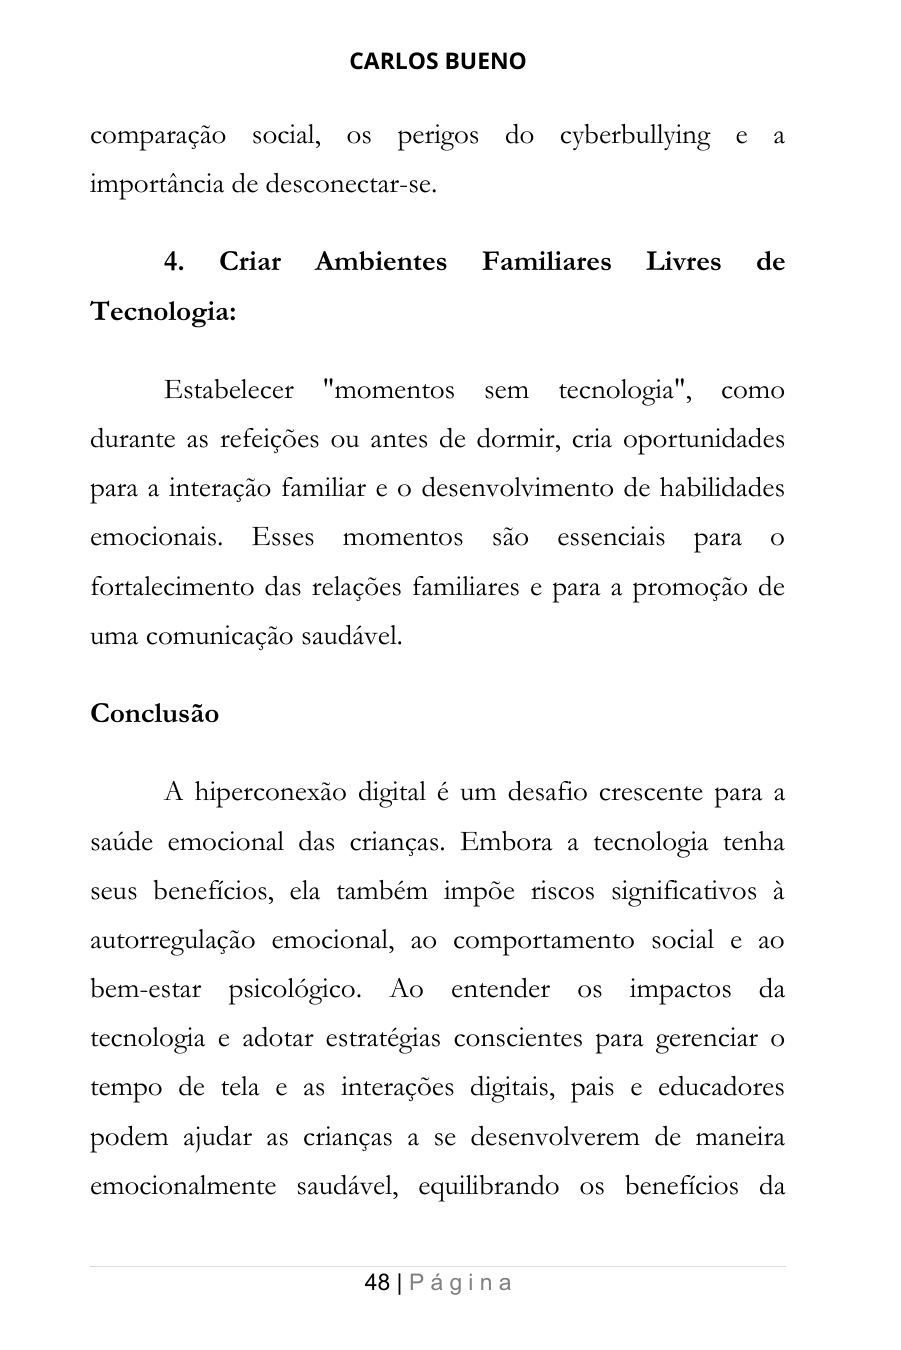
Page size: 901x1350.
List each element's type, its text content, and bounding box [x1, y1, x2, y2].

text Estabelecer "momentos sem tecnologia", como durante as refeições ou antes de dormir, cria oportunidades para a interação familiar e o desenvolvimento de habilidades emocionais. Esses momentos são essenciais para o fortalecimento das relações familiares e para a promoção de uma comunicação saudável. [90, 373, 786, 652]
text Conclusão [90, 697, 786, 730]
text 4. Criar Ambientes Familiares Livres de Tecnologia: [90, 246, 786, 328]
